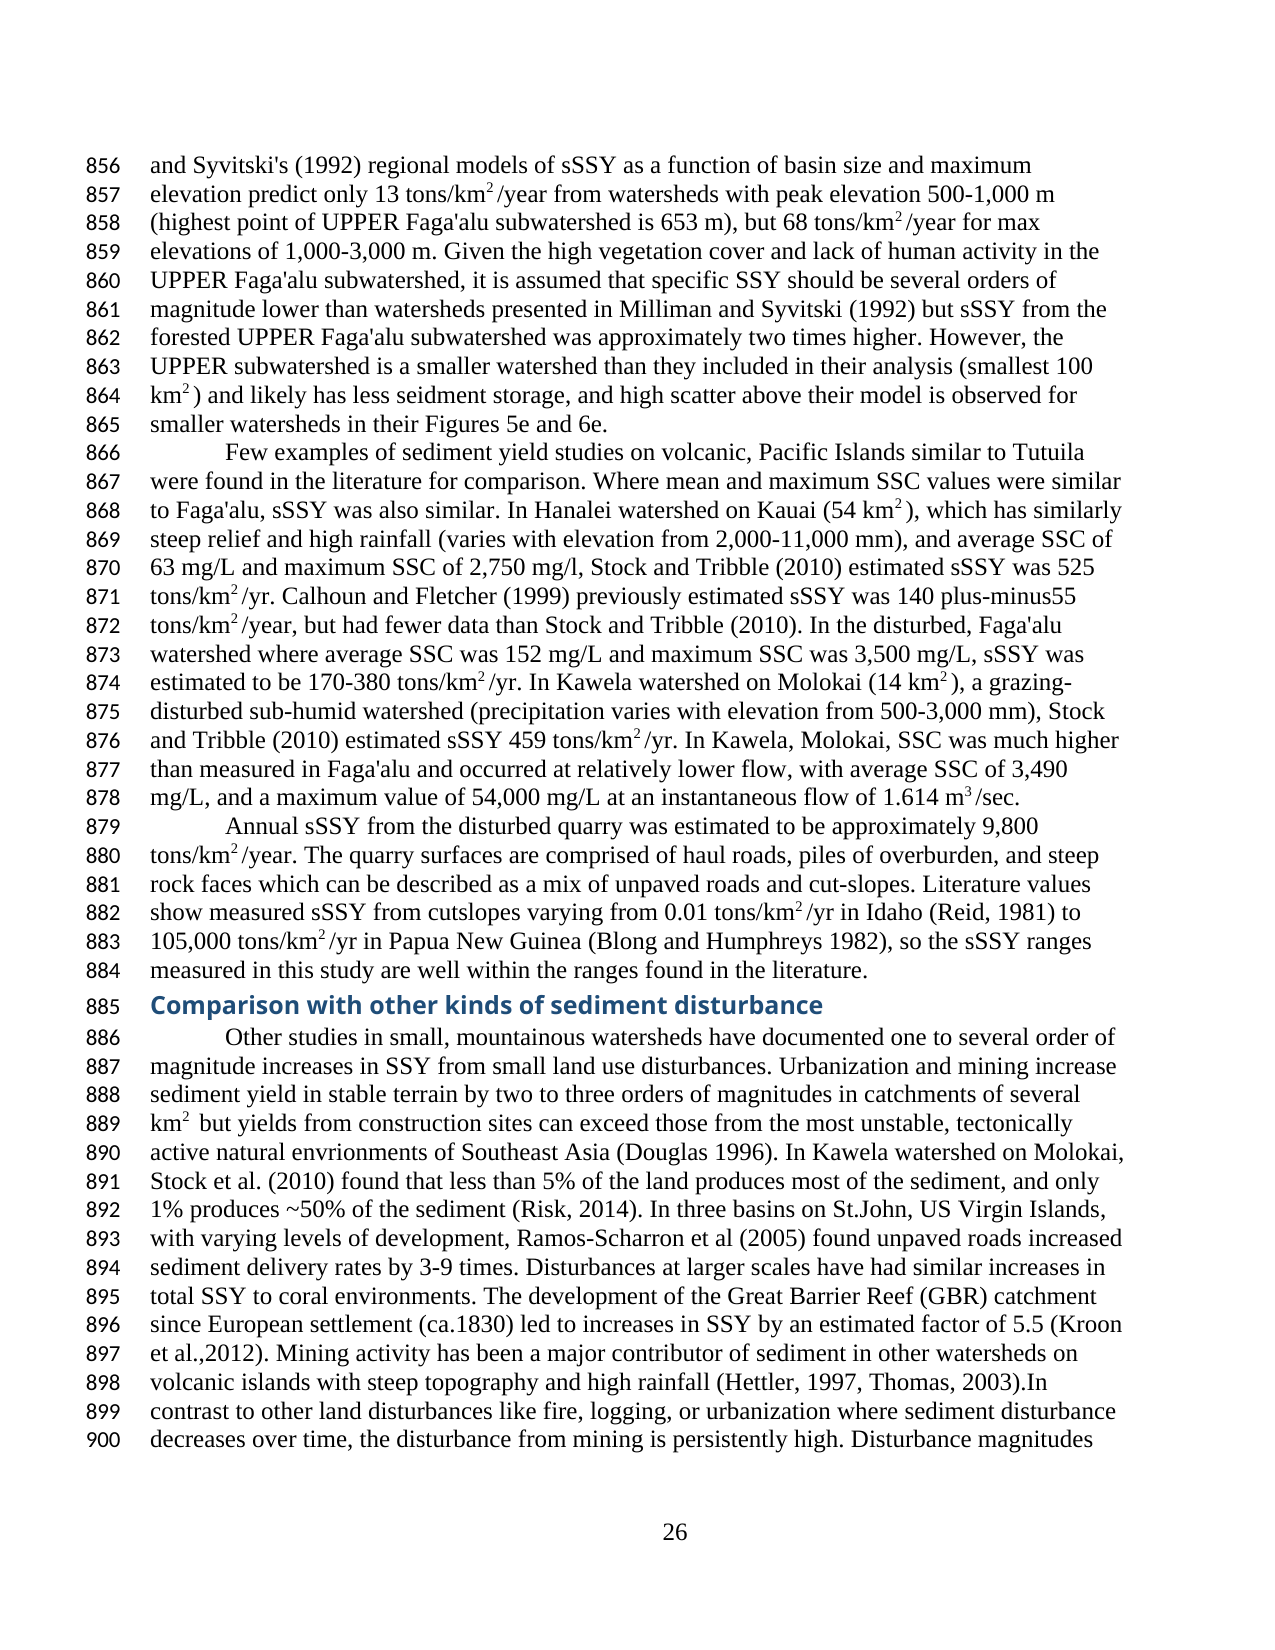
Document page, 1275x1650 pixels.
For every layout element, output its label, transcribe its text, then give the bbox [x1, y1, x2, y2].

text Few examples of sediment yield studies on volcanic, Pacific Islands similar to Tutuila were found in the literature for comparison. Where mean and maximum SSC values were similar to Faga'alu, sSSY was also similar. In Hanalei watershed on Kauai (54 km2 ), which has similarly steep relief and high rainfall (varies with elevation from 2,000-11,000 mm), and average SSC of 63 mg/L and maximum SSC of 2,750 mg/l, Stock and Tribble (2010) estimated sSSY was 525 tons/km2 /yr. Calhoun and Fletcher (1999) previously estimated sSSY was 140 plus-minus55 tons/km2 /year, but had fewer data than Stock and Tribble (2010). In the disturbed, Faga'alu watershed where average SSC was 152 mg/L and maximum SSC was 3,500 mg/L, sSSY was estimated to be 170-380 tons/km2 /yr. In Kawela watershed on Molokai (14 km2 ), a grazing-disturbed sub-humid watershed (precipitation varies with elevation from 500-3,000 mm), Stock and Tribble (2010) estimated sSSY 459 tons/km2 /yr. In Kawela, Molokai, SSC was much higher than measured in Faga'alu and occurred at relatively lower flow, with average SSC of 3,490 mg/L, and a maximum value of 54,000 mg/L at an instantaneous flow of 1.614 m3 /sec. [150, 437, 1125, 811]
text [150, 1022, 1125, 1453]
subtitle Comparison with other kinds of sediment disturbance [150, 988, 1125, 1022]
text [150, 150, 1125, 437]
text Annual sSSY from the disturbed quarry was estimated to be approximately 9,800 tons/km2 /year. The quarry surfaces are comprised of haul roads, piles of overburden, and steep rock faces which can be described as a mix of unpaved roads and cut-slopes. Literature values show measured sSSY from cutslopes varying from 0.01 tons/km2 /yr in Idaho (Reid, 1981) to 105,000 tons/km2 /yr in Papua New Guinea (Blong and Humphreys 1982), so the sSSY ranges measured in this study are well within the ranges found in the literature. [150, 811, 1125, 984]
